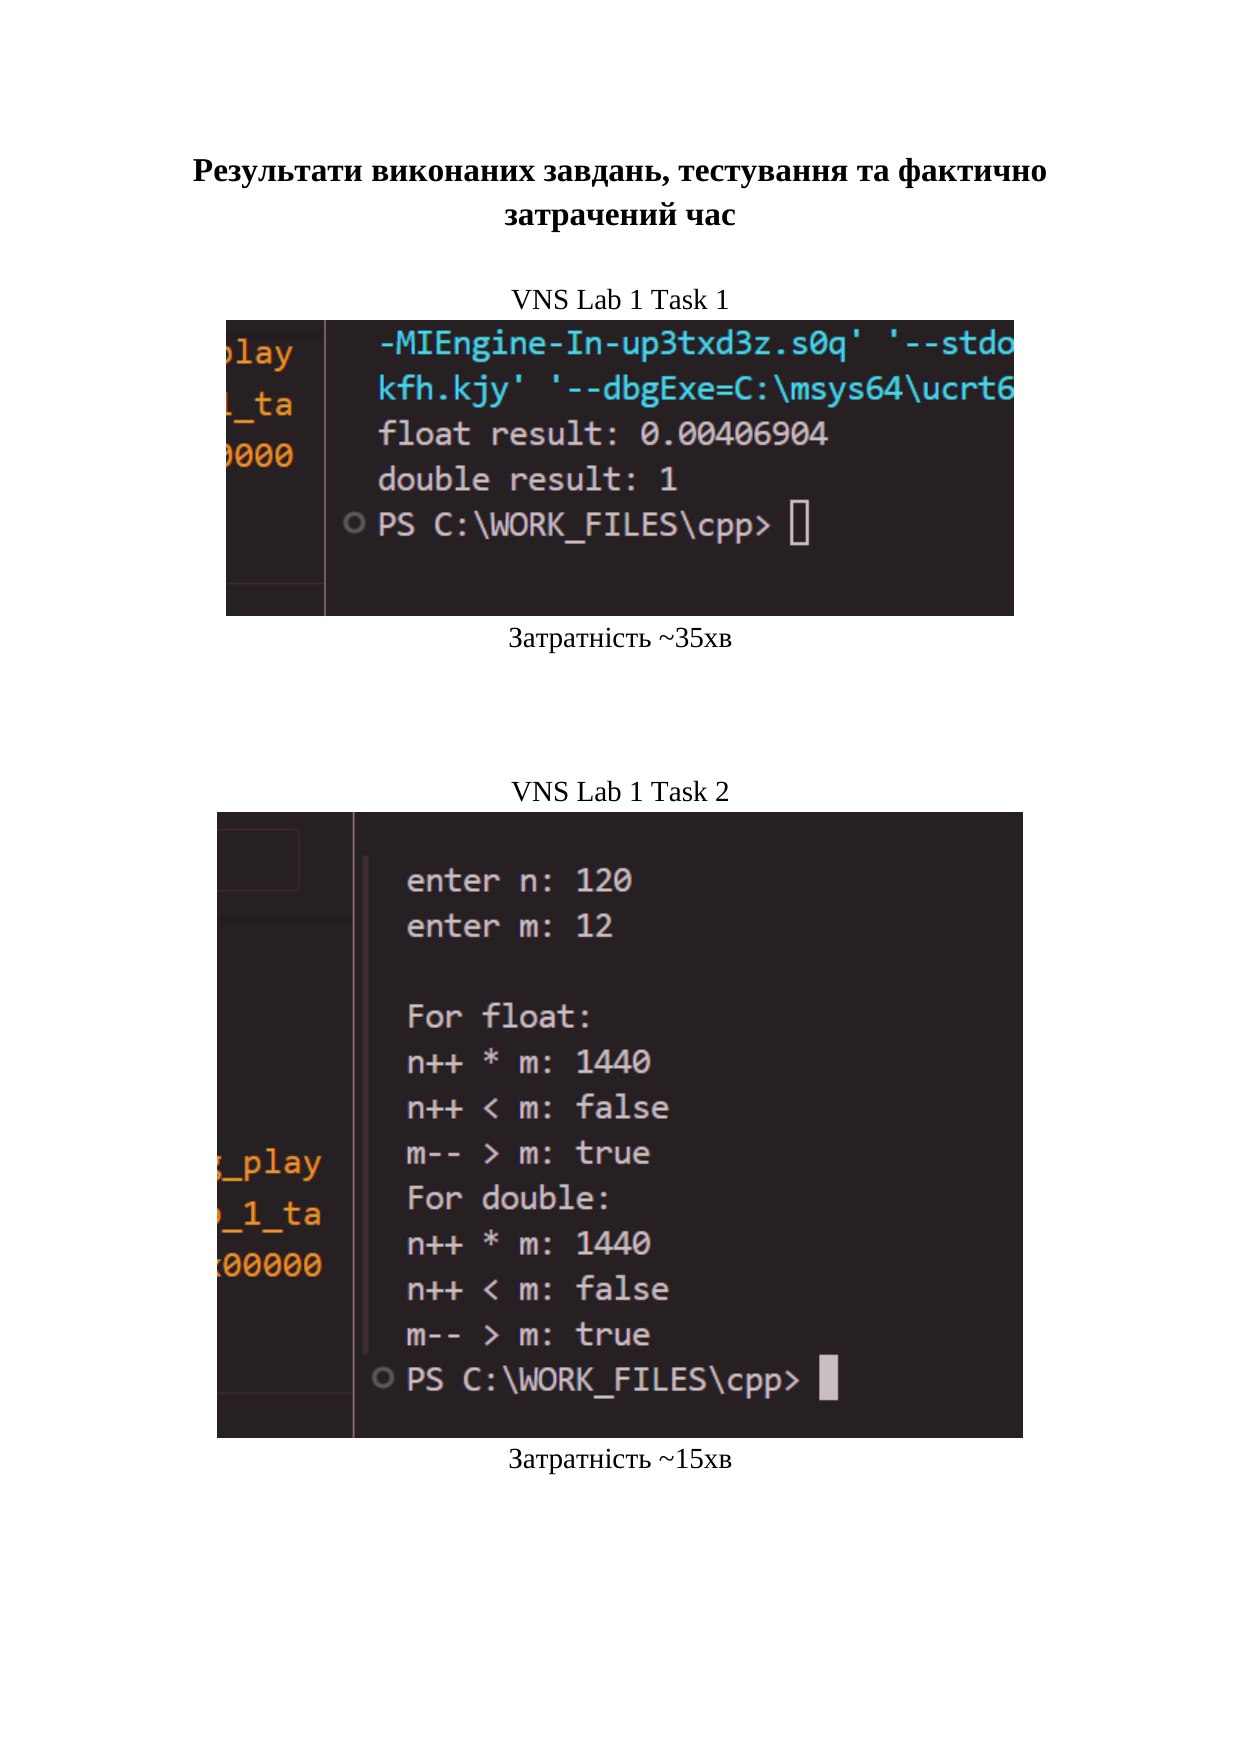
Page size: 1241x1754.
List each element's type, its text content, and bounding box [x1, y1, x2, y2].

text Затратність ~35хв [150, 620, 1090, 653]
text VNS Lab 1 Task 2 [150, 774, 1090, 808]
text Результати виконаних завдань, тестування та фактично затрачений час [150, 150, 1090, 232]
picture [226, 320, 1014, 616]
text Затратність ~15хв [150, 1442, 1090, 1475]
picture [217, 812, 1023, 1438]
text VNS Lab 1 Task 1 [150, 282, 1090, 316]
